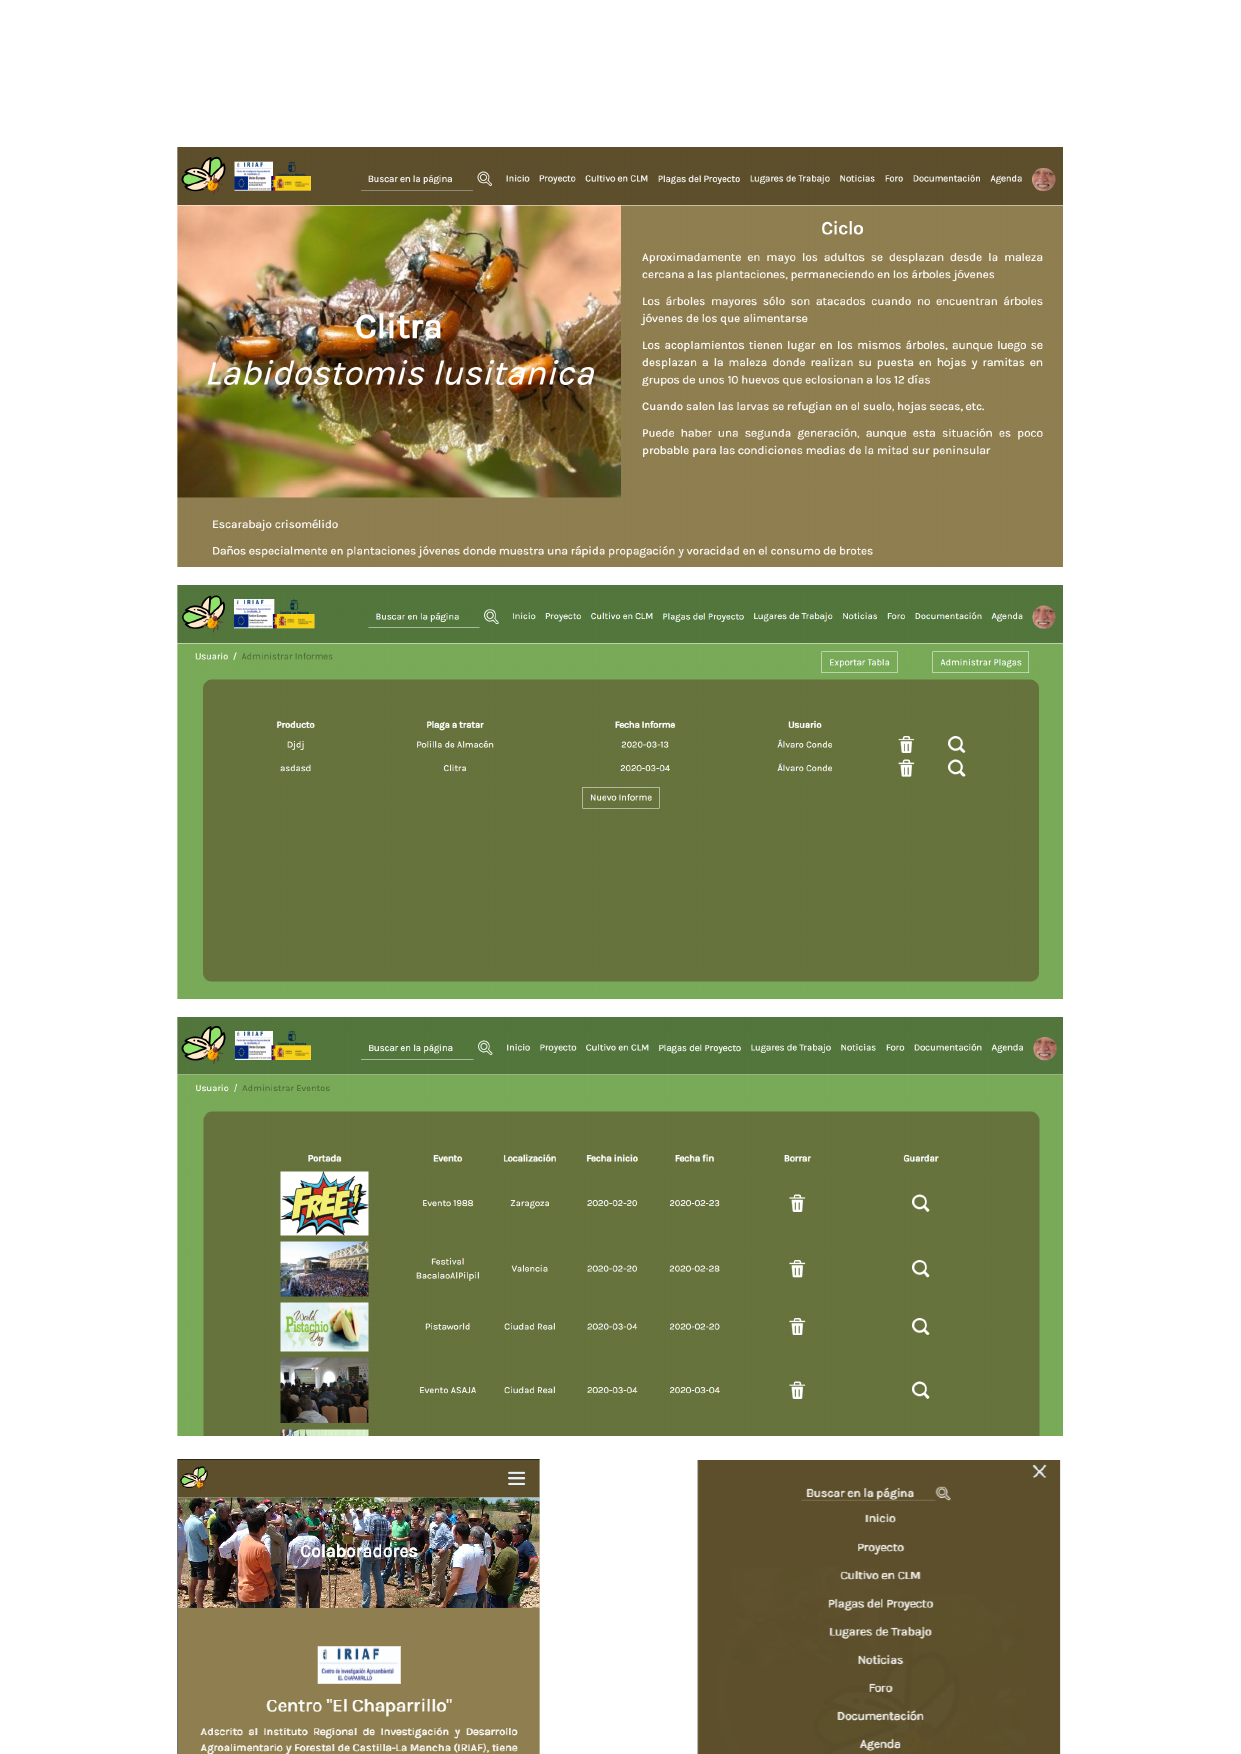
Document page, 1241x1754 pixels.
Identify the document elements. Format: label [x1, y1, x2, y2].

picture [177, 1017, 1063, 1436]
picture [177, 147, 1063, 567]
picture [177, 585, 1063, 999]
picture [177, 1459, 540, 1754]
picture [697, 1460, 1060, 1754]
